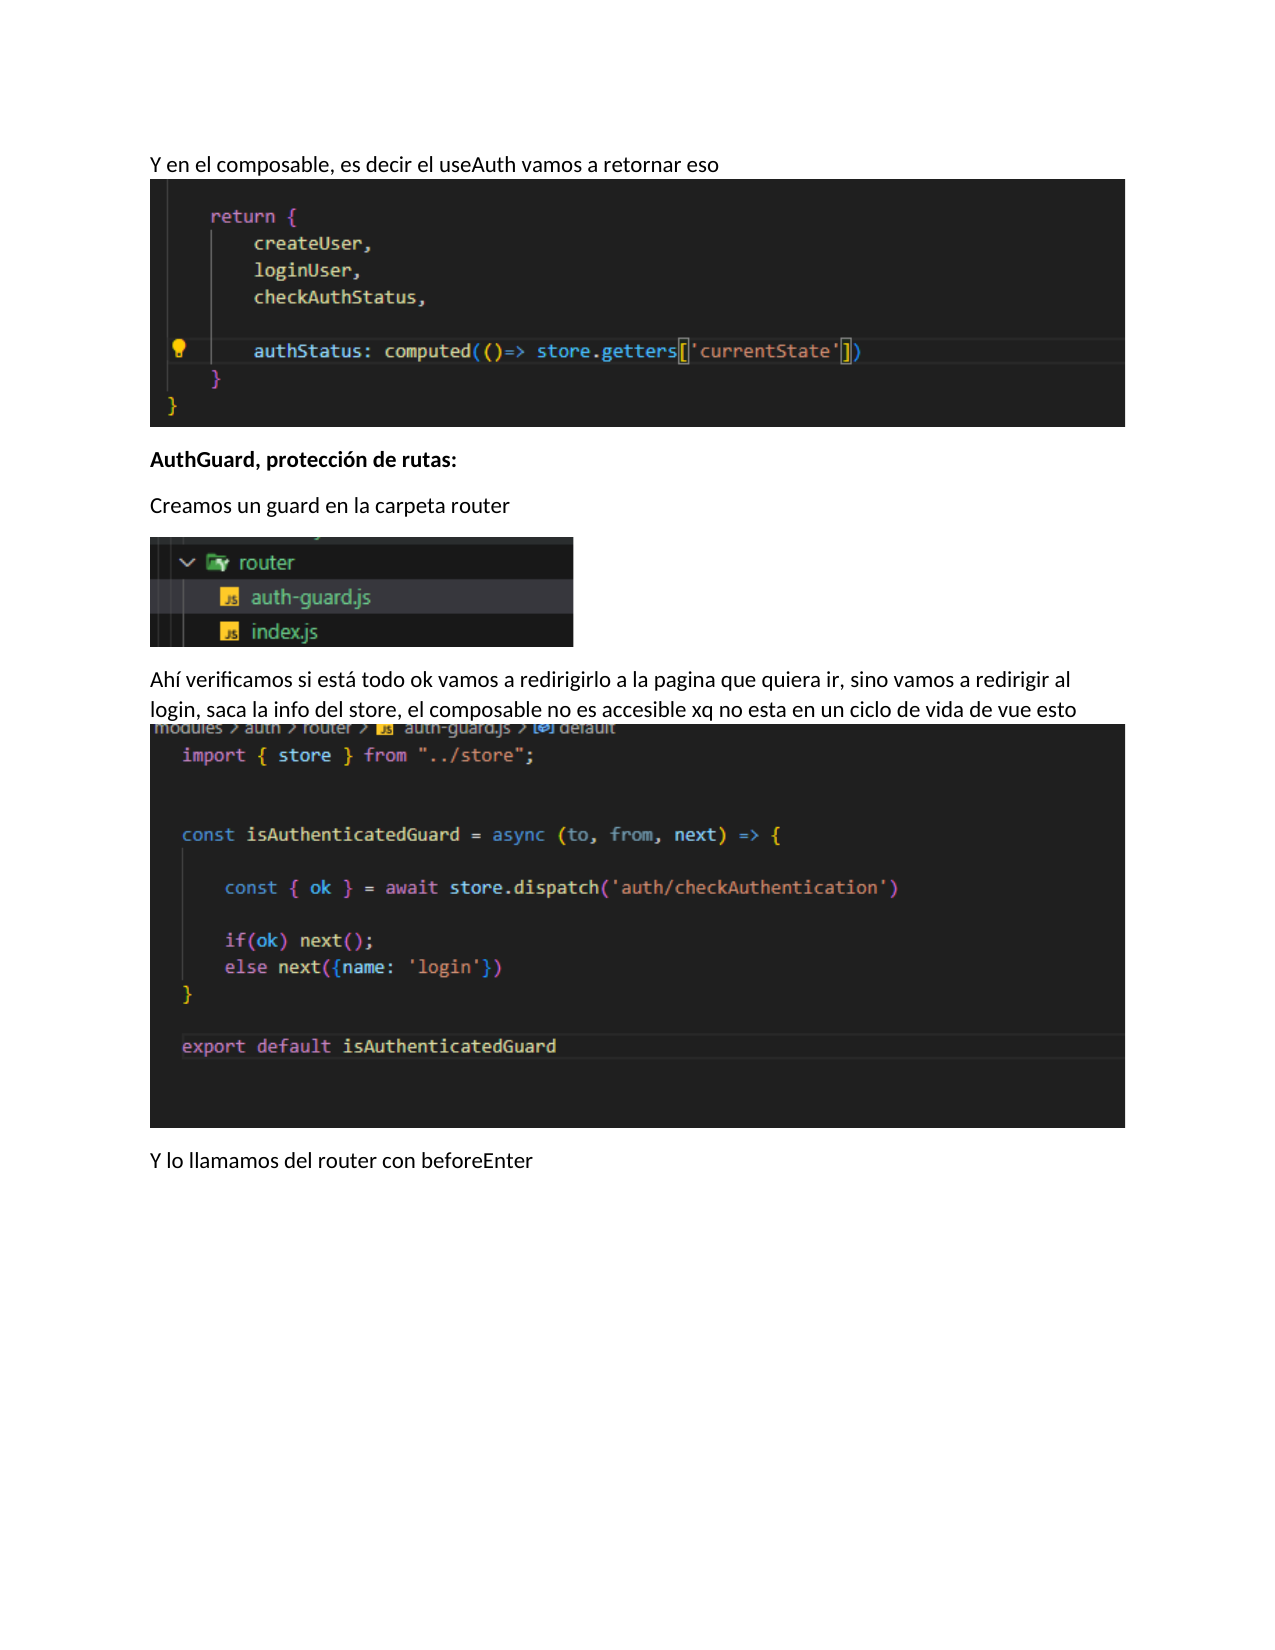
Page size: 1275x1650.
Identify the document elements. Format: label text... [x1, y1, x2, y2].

text Y en el composable, es decir el useAuth vamos a retornar eso [150, 150, 1125, 179]
text AuthGuard, protección de rutas: [150, 445, 1125, 473]
picture [150, 179, 1125, 427]
text Ahí verificamos si está todo ok vamos a redirigirlo a la pagina que quiera ir, sino vamos a redirigir al login, saca la info del store, el composable no es accesible xq no esta en un ciclo de vida de vue esto [150, 665, 1125, 724]
text Y lo llamamos del router con beforeEnter [150, 1146, 1125, 1174]
text Creamos un guard en la carpeta router [150, 491, 1125, 519]
picture [150, 724, 1125, 1128]
picture [150, 537, 574, 647]
